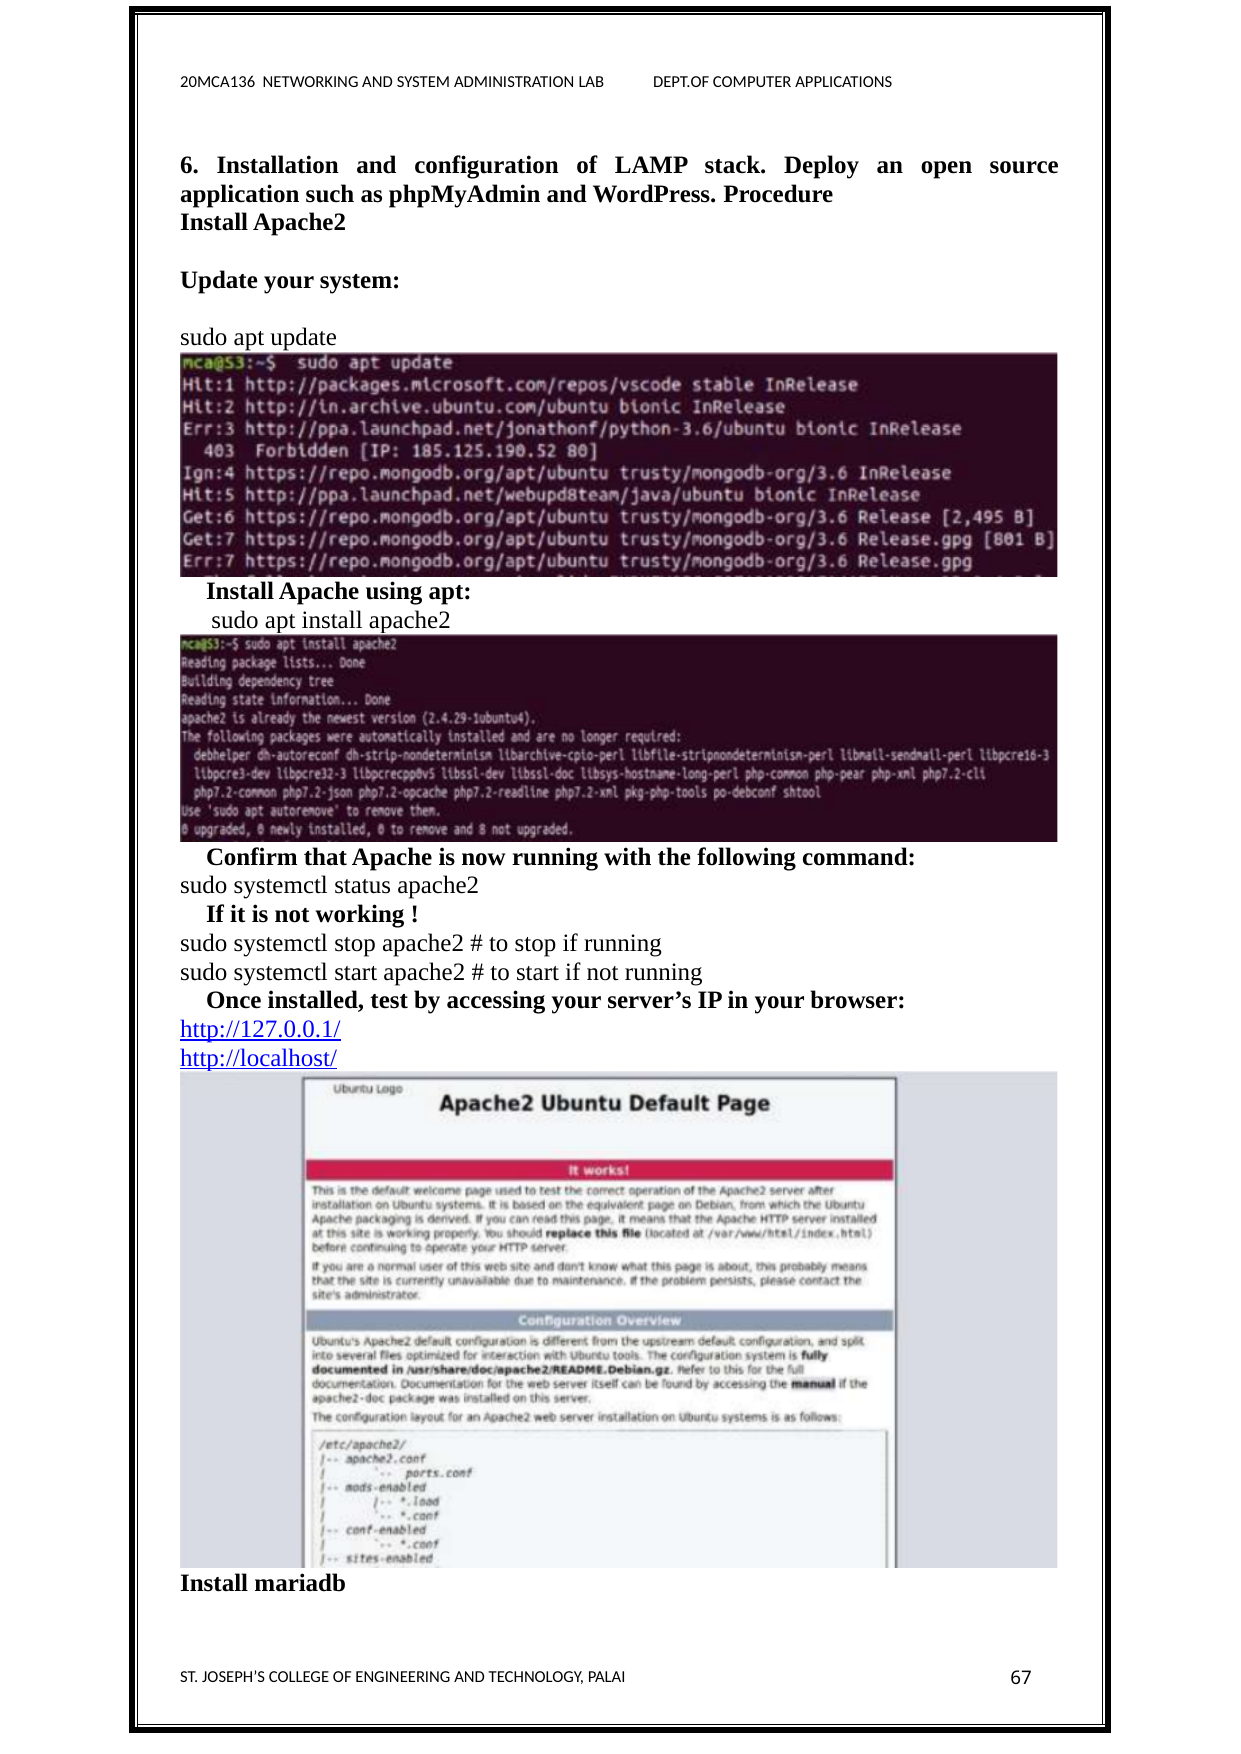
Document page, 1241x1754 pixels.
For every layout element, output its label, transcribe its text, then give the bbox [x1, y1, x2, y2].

text sudo apt update [180, 322, 1060, 351]
text sudo systemctl status apache2 [180, 870, 1060, 899]
text Confirm that Apache is now running with the following command: [180, 842, 1060, 870]
text 6. Installation and configuration of LAMP stack. Deploy an open source application such as phpMyAdmin and WordPress. Procedure [180, 150, 1060, 207]
text Install mariadb [180, 1568, 1060, 1596]
picture [180, 351, 1058, 577]
text sudo systemctl stop apache2 # to stop if running [180, 928, 1060, 957]
text Install Apache using apt: [180, 576, 1060, 605]
text Update your system: [180, 265, 1060, 294]
text http://localhost/ [180, 1043, 1060, 1072]
text sudo systemctl start apache2 # to start if not running [180, 957, 1060, 985]
picture [180, 633, 1058, 842]
text http://127.0.0.1/ [180, 1014, 1060, 1043]
picture [180, 1071, 1058, 1568]
text If it is not working ! [180, 899, 1060, 928]
text sudo apt install apache2 [180, 605, 1060, 634]
text Install Apache2 [180, 207, 1060, 236]
text Once installed, test by accessing your server’s IP in your browser: [180, 985, 1060, 1014]
